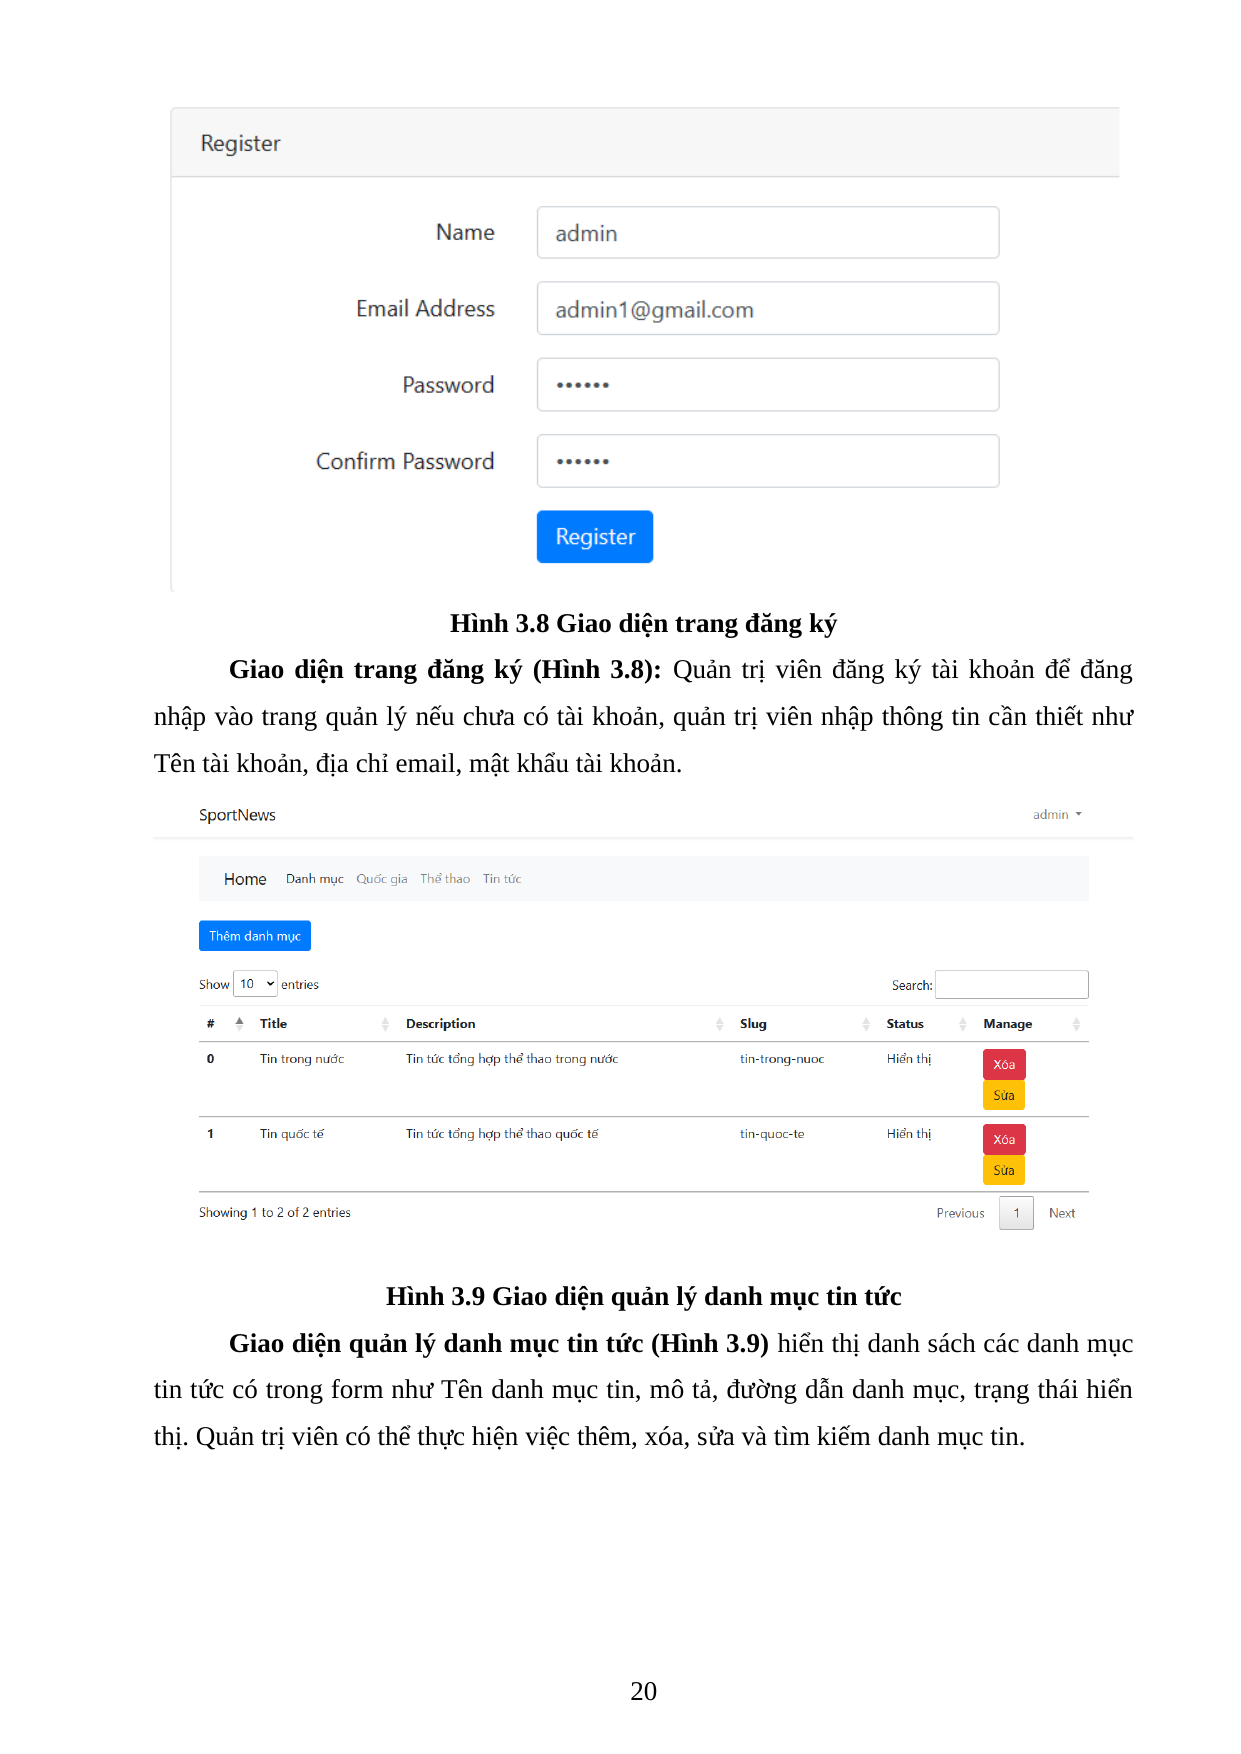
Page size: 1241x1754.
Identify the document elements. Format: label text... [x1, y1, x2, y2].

text Giao diện quản lý danh mục tin tức (Hình 3.9) hiển thị danh sách các danh mục tin tức có trong form như Tên danh mục tin, mô tả, đường dẫn danh mục, trạng thái hiển thị. Quản trị viên có thể thực hiện việc thêm, xóa, sửa và tìm kiếm danh mục tin. [153, 1327, 1134, 1451]
text Giao diện trang đăng ký (Hình 3.8): Quản trị viên đăng ký tài khoản để đăng nhập vào trang quản lý nếu chưa có tài khoản, quản trị viên nhập thông tin cần thiết như Tên tài khoản, địa chỉ email, mật khẩu tài khoản. [153, 653, 1134, 778]
picture [153, 793, 1134, 1265]
text Hình 3.8 Giao diện trang đăng ký [153, 607, 1134, 638]
picture [168, 106, 1120, 592]
text Hình 3.9 Giao diện quản lý danh mục tin tức [153, 1265, 1134, 1311]
